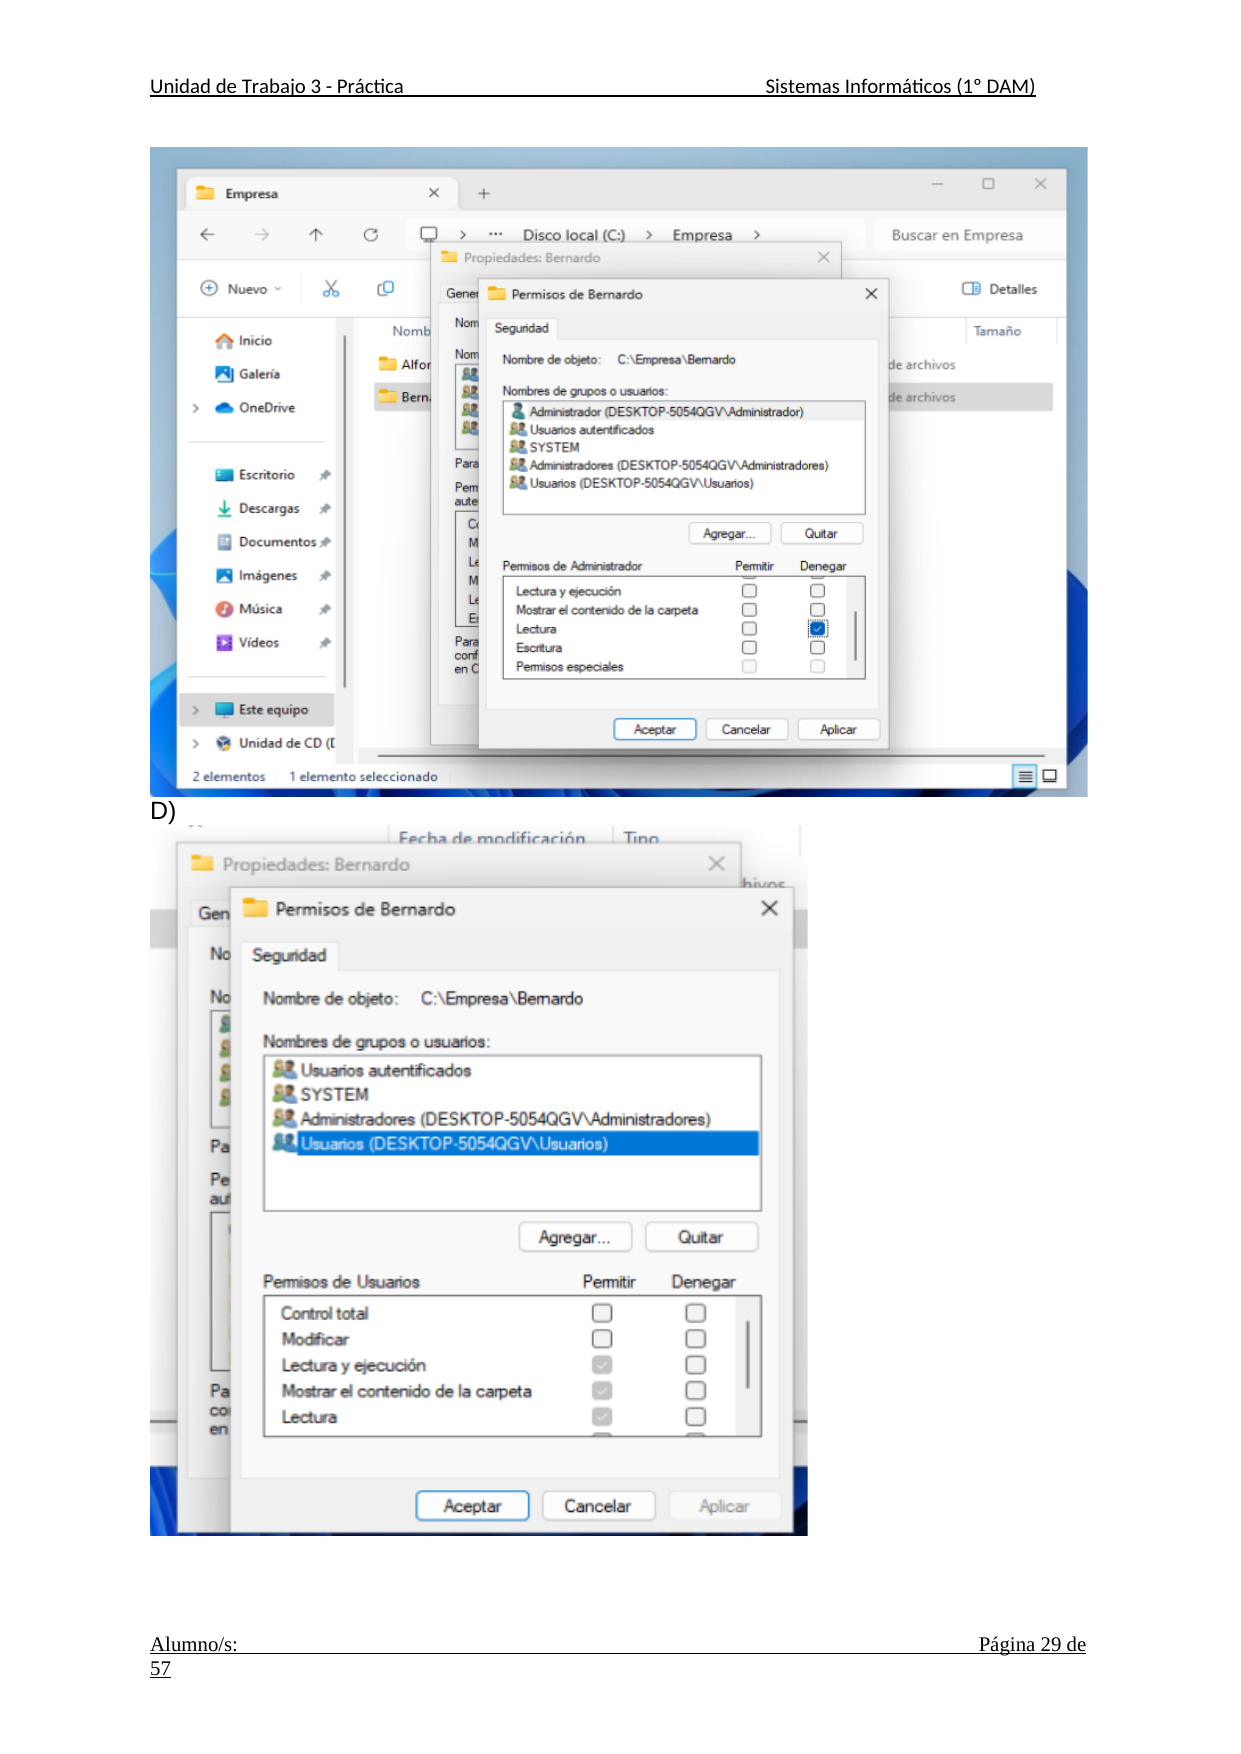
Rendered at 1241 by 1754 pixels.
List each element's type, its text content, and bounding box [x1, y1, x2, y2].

picture [150, 825, 808, 1536]
text D) [150, 797, 1087, 825]
picture [150, 147, 1088, 797]
